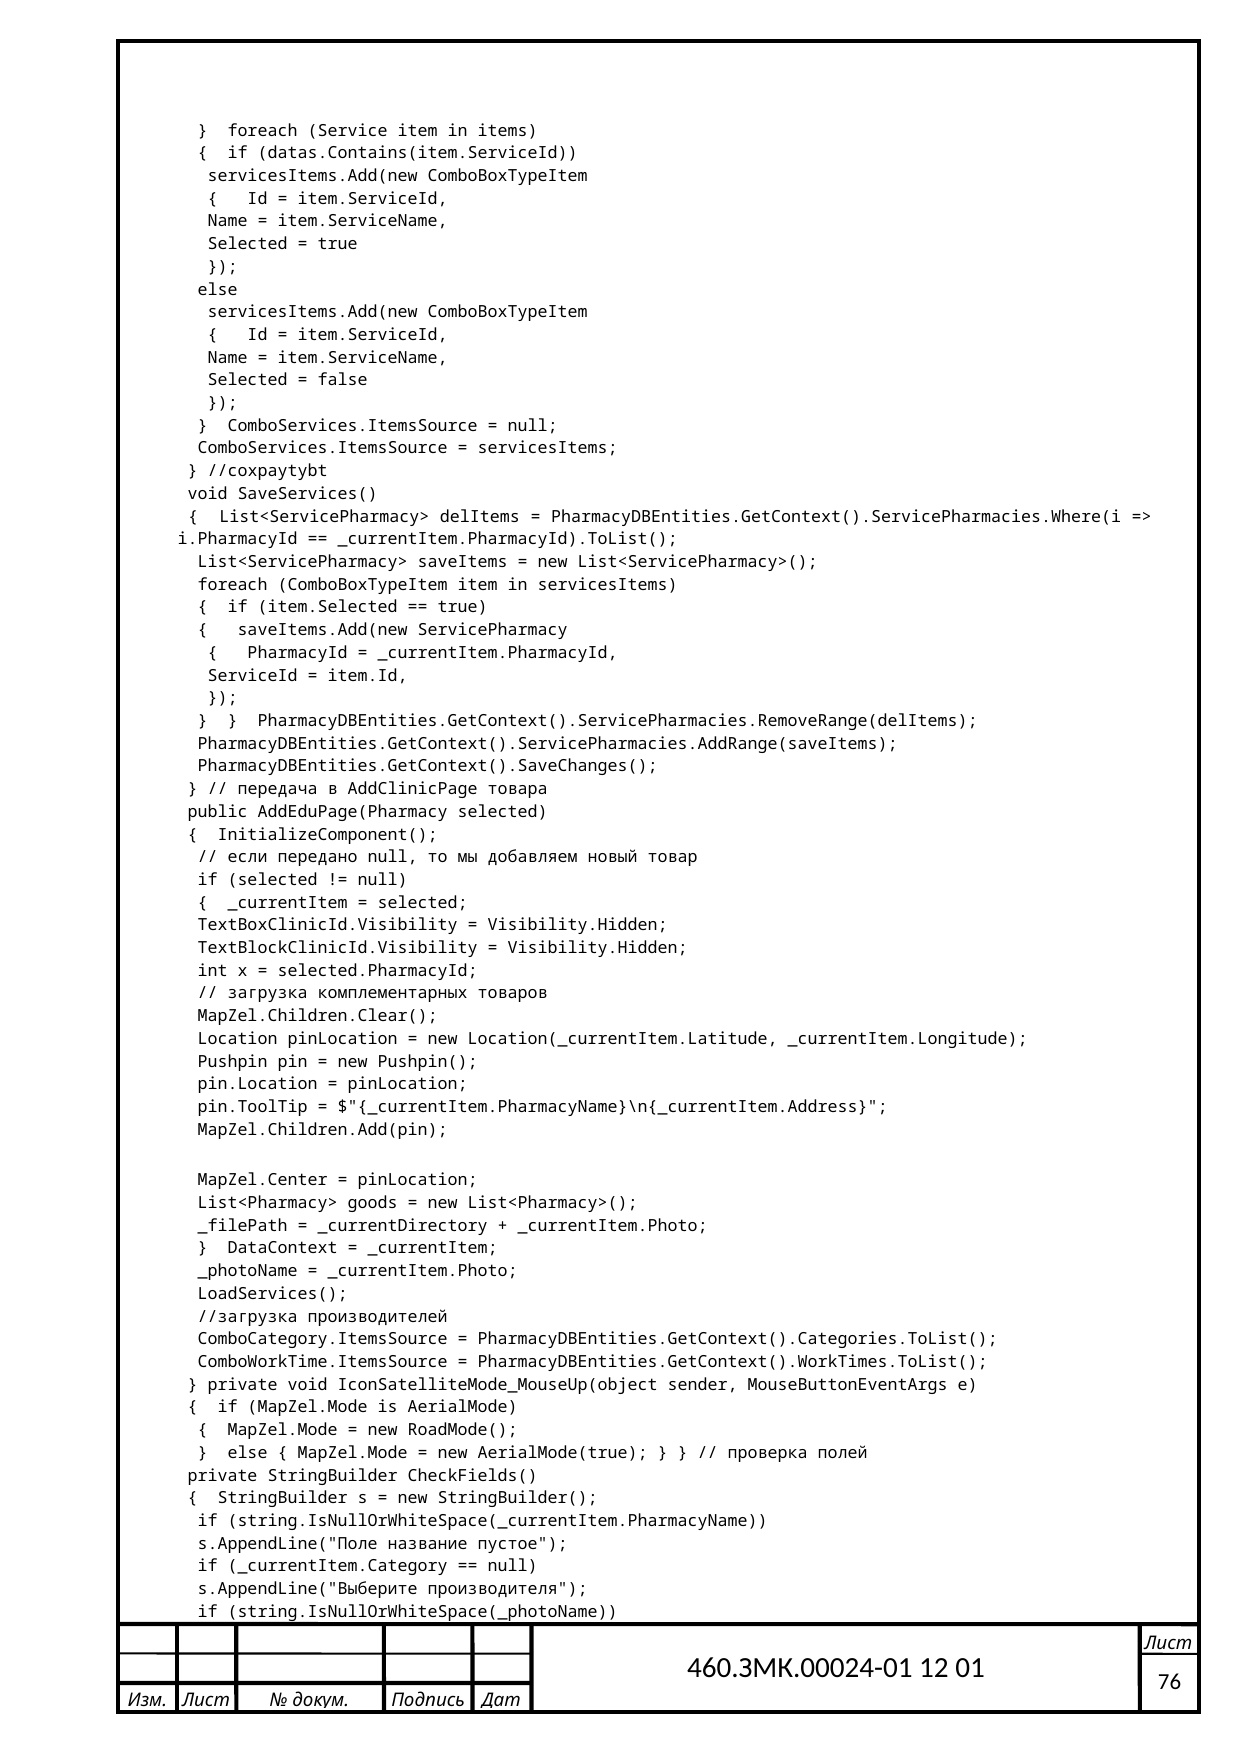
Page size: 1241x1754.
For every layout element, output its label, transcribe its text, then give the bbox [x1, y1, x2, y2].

text void SaveServices() [177, 481, 1152, 504]
text if (string.IsNullOrWhiteSpace(_photoName)) [177, 1599, 1152, 1622]
text Selected = false [177, 368, 1152, 391]
text } ComboServices.ItemsSource = null; [177, 413, 1152, 436]
text ComboCategory.ItemsSource = PharmacyDBEntities.GetContext().Categories.ToList(); [177, 1327, 1152, 1350]
text TextBoxClinicId.Visibility = Visibility.Hidden; [177, 913, 1152, 936]
text { List<ServicePharmacy> delItems = PharmacyDBEntities.GetContext().ServicePharmacies.Where(i => i.PharmacyId == _currentItem.PharmacyId).ToList(); [177, 504, 1152, 549]
text { Id = item.ServiceId, [177, 186, 1152, 209]
text { if (datas.Contains(item.ServiceId)) [177, 141, 1152, 163]
text List<ServicePharmacy> saveItems = new List<ServicePharmacy>(); [177, 549, 1152, 572]
text { PharmacyId = _currentItem.PharmacyId, [177, 640, 1152, 663]
text { Id = item.ServiceId, [177, 322, 1152, 345]
text { if (item.Selected == true) [177, 595, 1152, 618]
text MapZel.Children.Add(pin); [177, 1117, 1152, 1140]
text } private void IconSatelliteMode_MouseUp(object sender, MouseButtonEventArgs e) [177, 1372, 1152, 1395]
text // если передано null, то мы добавляем новый товар [177, 845, 1152, 867]
text } //сохраytybt [177, 459, 1152, 481]
text _photoName = _currentItem.Photo; [177, 1259, 1152, 1282]
text s.AppendLine("Поле название пустое"); [177, 1531, 1152, 1554]
text Selected = true [177, 232, 1152, 254]
text } } PharmacyDBEntities.GetContext().ServicePharmacies.RemoveRange(delItems); [177, 708, 1152, 731]
text }); [177, 686, 1152, 708]
text servicesItems.Add(new ComboBoxTypeItem [177, 163, 1152, 186]
text ServiceId = item.Id, [177, 663, 1152, 686]
text LoadServices(); [177, 1282, 1152, 1304]
text int x = selected.PharmacyId; [177, 958, 1152, 981]
text } foreach (Service item in items) [177, 118, 1152, 141]
text // загрузка комплементарных товаров [177, 981, 1152, 1004]
text { StringBuilder s = new StringBuilder(); [177, 1486, 1152, 1509]
text PharmacyDBEntities.GetContext().ServicePharmacies.AddRange(saveItems); [177, 731, 1152, 754]
text private StringBuilder CheckFields() [177, 1463, 1152, 1486]
text if (selected != null) [177, 867, 1152, 890]
text } else { MapZel.Mode = new AerialMode(true); } } // проверка полей [177, 1441, 1152, 1463]
text //загрузка производителей [177, 1304, 1152, 1327]
text ComboServices.ItemsSource = servicesItems; [177, 436, 1152, 459]
text } // передача в AddClinicPage товара [177, 777, 1152, 799]
text PharmacyDBEntities.GetContext().SaveChanges(); [177, 754, 1152, 777]
text s.AppendLine("Выберите производителя"); [177, 1577, 1152, 1599]
text ComboWorkTime.ItemsSource = PharmacyDBEntities.GetContext().WorkTimes.ToList(); [177, 1350, 1152, 1372]
text { InitializeComponent(); [177, 822, 1152, 845]
text Location pinLocation = new Location(_currentItem.Latitude, _currentItem.Longitude); [177, 1026, 1152, 1049]
text }); [177, 254, 1152, 277]
text { MapZel.Mode = new RoadMode(); [177, 1418, 1152, 1441]
text pin.ToolTip = $"{_currentItem.PharmacyName}\n{_currentItem.Address}"; [177, 1094, 1152, 1117]
text { if (MapZel.Mode is AerialMode) [177, 1395, 1152, 1418]
text if (string.IsNullOrWhiteSpace(_currentItem.PharmacyName)) [177, 1509, 1152, 1531]
text public AddEduPage(Pharmacy selected) [177, 799, 1152, 822]
text { saveItems.Add(new ServicePharmacy [177, 618, 1152, 640]
text if (_currentItem.Category == null) [177, 1554, 1152, 1577]
text { _currentItem = selected; [177, 890, 1152, 913]
text foreach (ComboBoxTypeItem item in servicesItems) [177, 572, 1152, 595]
text pin.Location = pinLocation; [177, 1072, 1152, 1094]
text MapZel.Center = pinLocation; [177, 1168, 1152, 1191]
text servicesItems.Add(new ComboBoxTypeItem [177, 300, 1152, 322]
text else [177, 277, 1152, 300]
text } DataContext = _currentItem; [177, 1236, 1152, 1259]
text }); [177, 391, 1152, 413]
text Pushpin pin = new Pushpin(); [177, 1049, 1152, 1072]
text List<Pharmacy> goods = new List<Pharmacy>(); [177, 1191, 1152, 1213]
text MapZel.Children.Clear(); [177, 1004, 1152, 1026]
text TextBlockClinicId.Visibility = Visibility.Hidden; [177, 936, 1152, 958]
text Name = item.ServiceName, [177, 209, 1152, 232]
text _filePath = _currentDirectory + _currentItem.Photo; [177, 1213, 1152, 1236]
text Name = item.ServiceName, [177, 345, 1152, 368]
